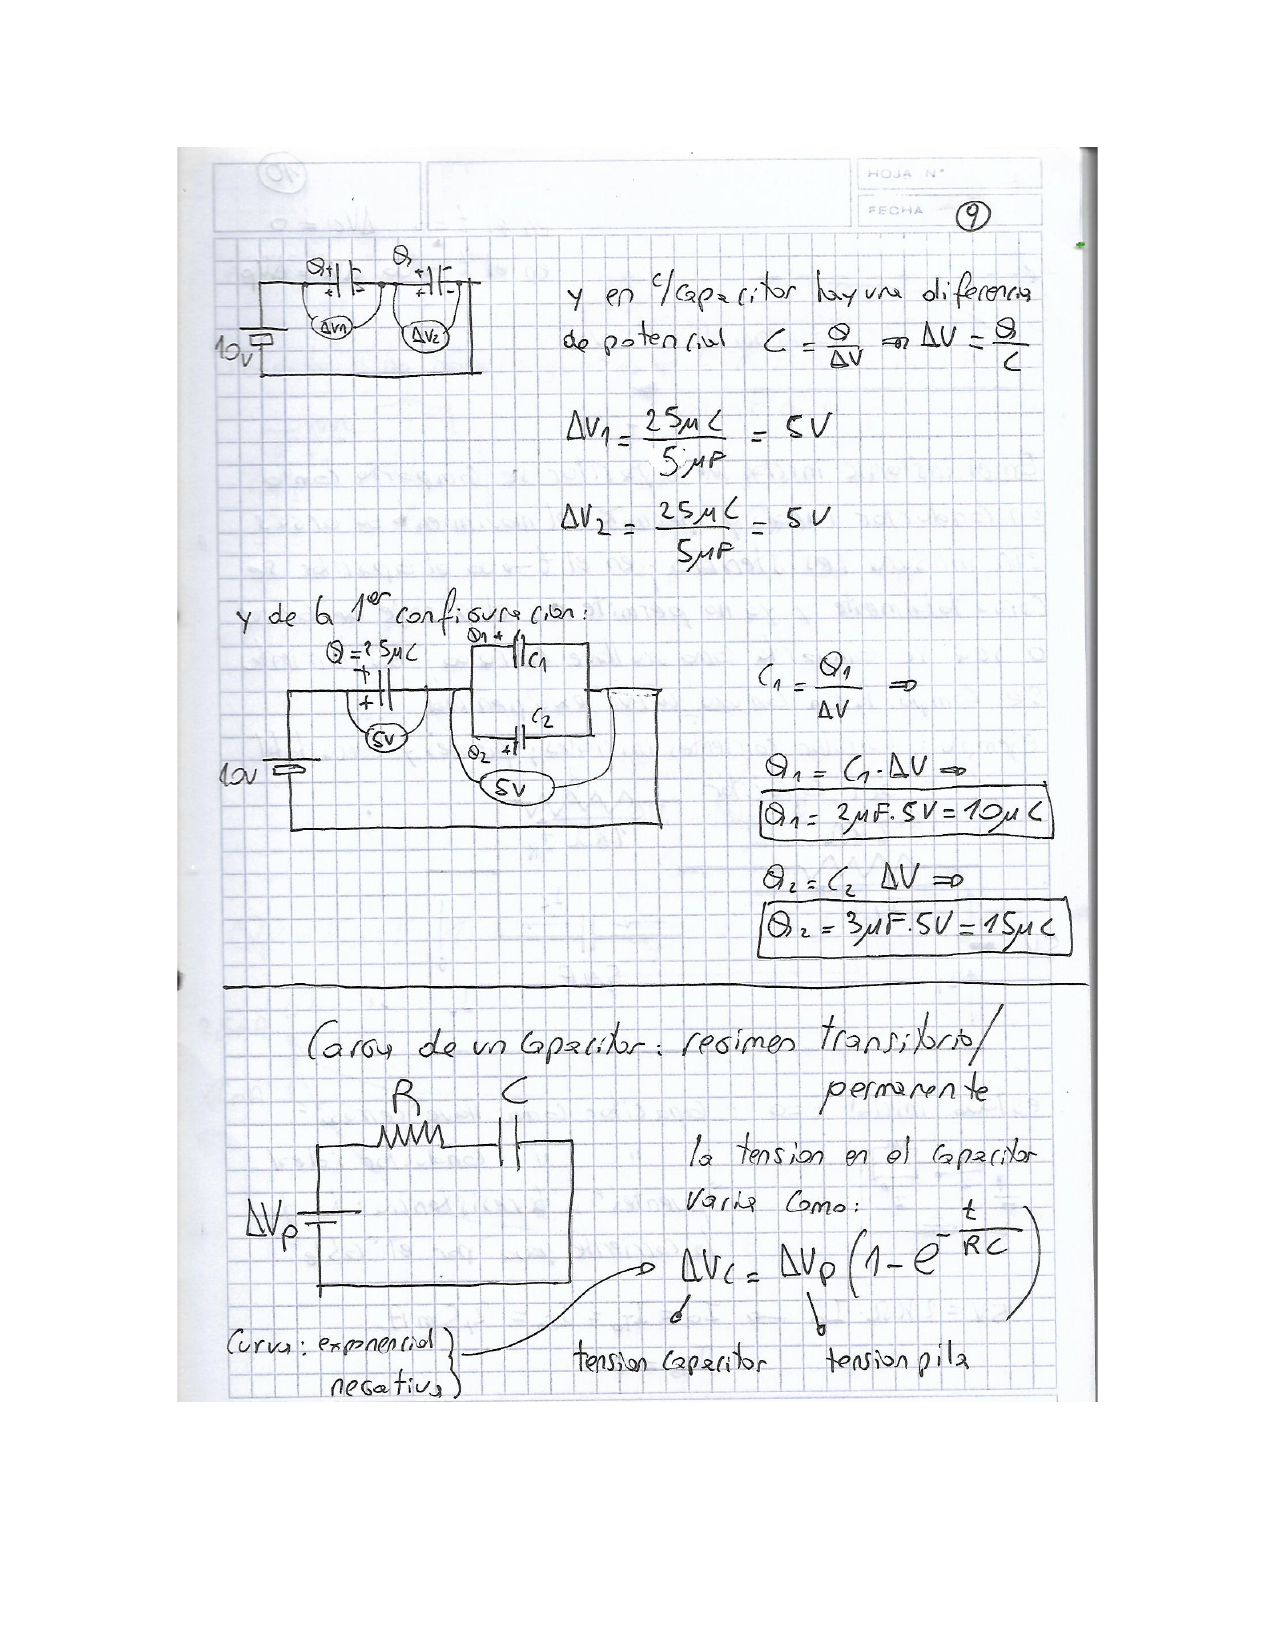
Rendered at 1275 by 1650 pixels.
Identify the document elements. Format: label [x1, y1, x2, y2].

picture [177, 147, 1098, 1402]
